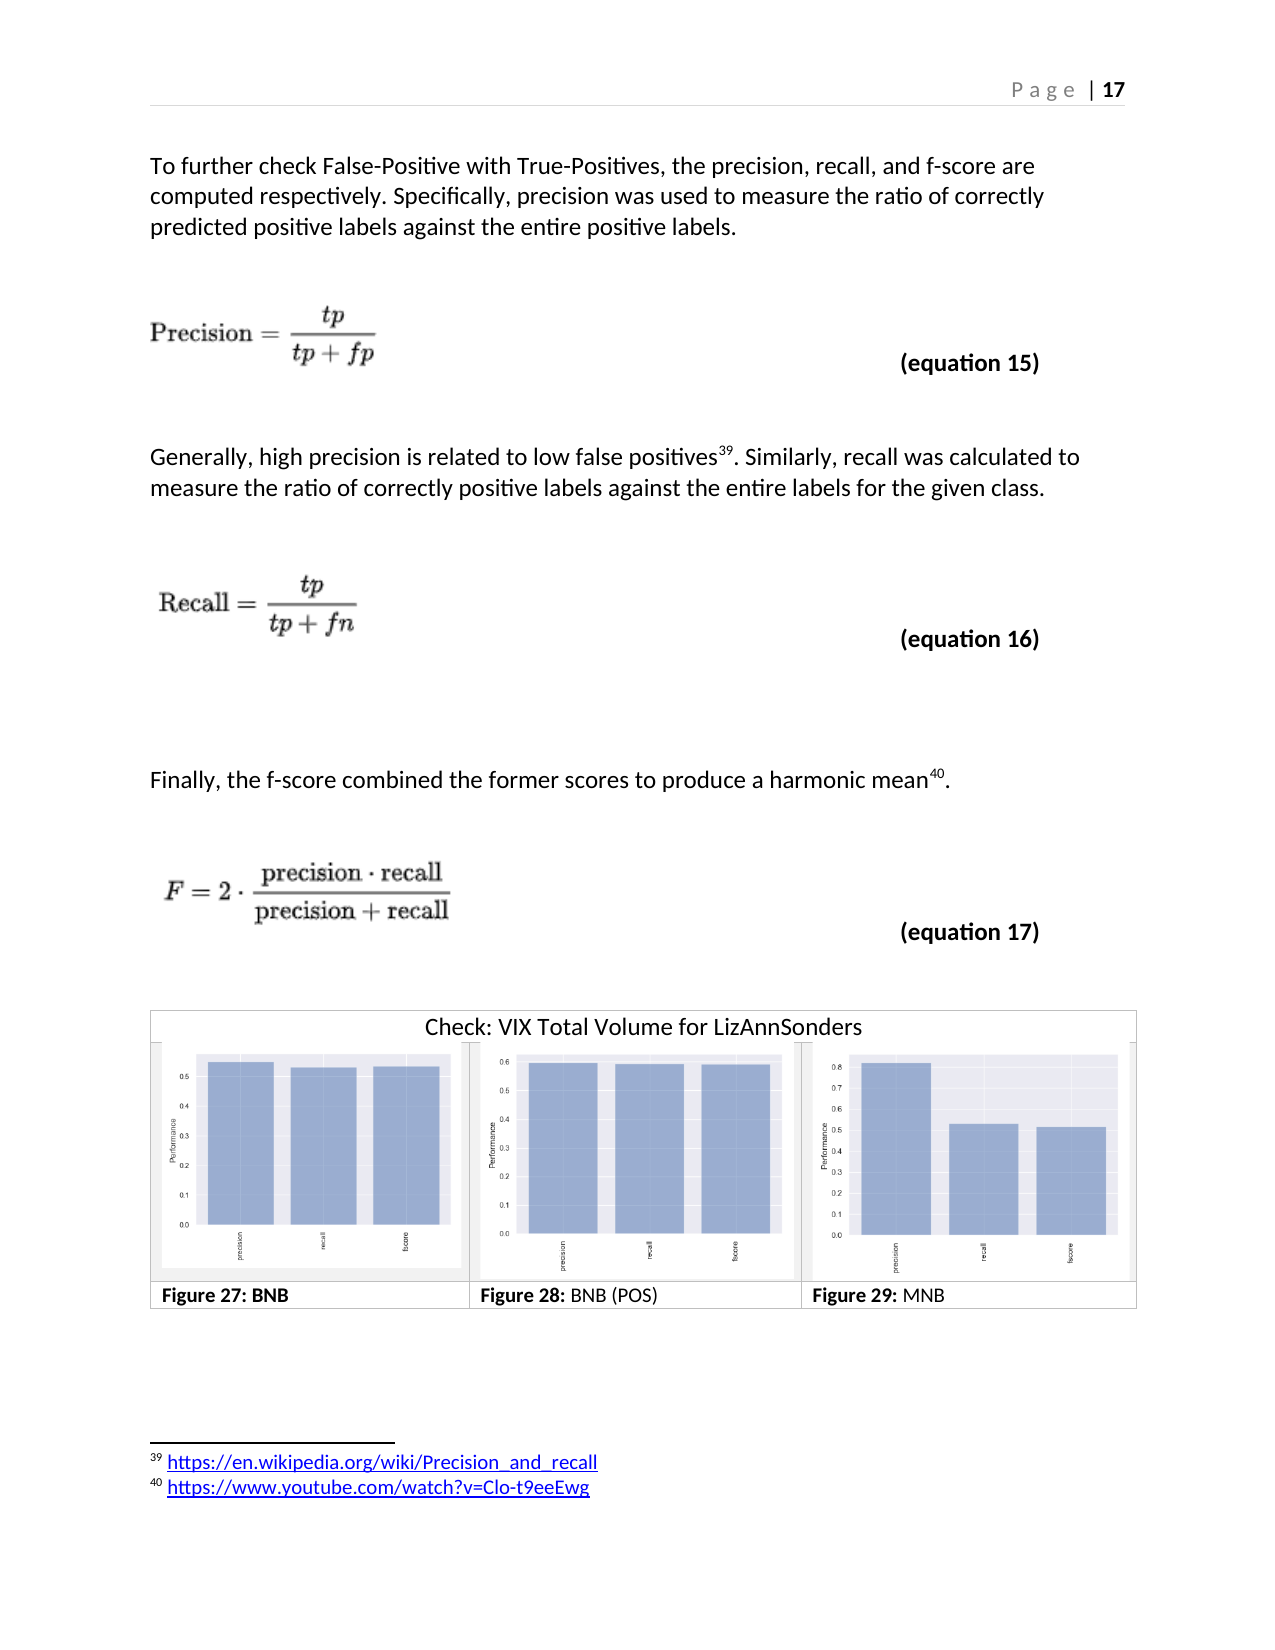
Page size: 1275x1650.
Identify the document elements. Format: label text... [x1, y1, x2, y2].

table_cell Figure 28: BNB (POS) [470, 1282, 801, 1307]
table_cell Figure 29: MNB [802, 1282, 1136, 1307]
table_cell [1130, 1043, 1136, 1281]
picture [480, 1042, 794, 1279]
text Finally, the f-score combined the former scores to produce a harmonic mean. [150, 764, 1125, 795]
table_cell [470, 1043, 801, 1281]
table_cell [151, 1043, 469, 1281]
picture [150, 858, 474, 941]
table_cell [802, 1043, 812, 1281]
table_header Check: VIX Total Volume for LizAnnSonders [151, 1011, 1136, 1042]
table_cell Figure 27: BNB [151, 1282, 469, 1307]
text (equation 15) [150, 305, 1125, 377]
picture [812, 1042, 1130, 1281]
text To further check False-Positive with True-Positives, the precision, recall, and f-score are computed respectively. Specifically, precision was used to measure the ratio of correctly predicted positive labels against the entire positive labels. [150, 150, 1125, 242]
picture [161, 1042, 462, 1268]
picture [150, 305, 380, 371]
picture [150, 566, 375, 648]
text Generally, high precision is related to low false positives. Similarly, recall was calculated to measure the ratio of correctly positive labels against the entire labels for the given class. [150, 441, 1125, 502]
text (equation 16) [150, 566, 1125, 653]
